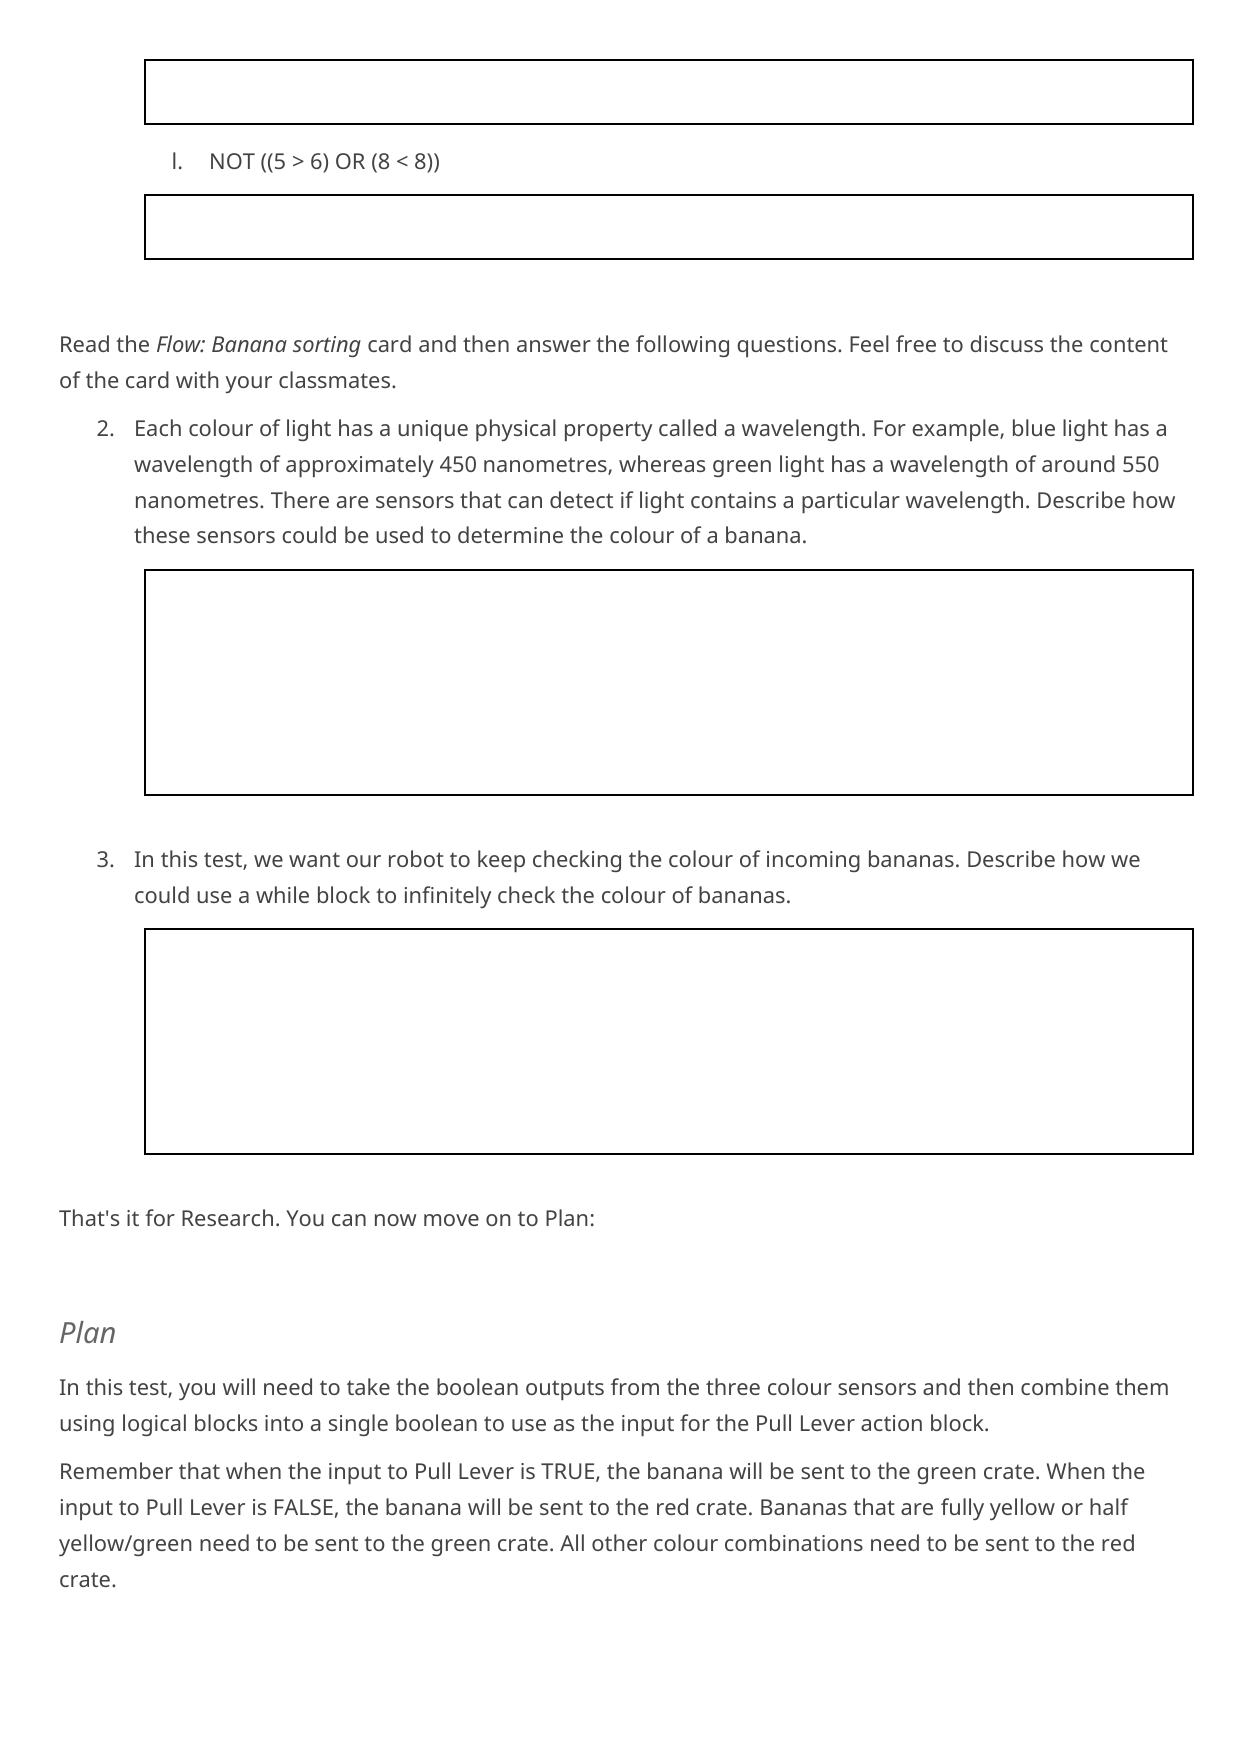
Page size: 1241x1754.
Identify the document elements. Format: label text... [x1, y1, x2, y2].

table_header [146, 61, 1192, 123]
text That's it for Research. You can now move on to Plan: [59, 1203, 1181, 1233]
table_header [146, 571, 1192, 794]
list In this test, we want our robot to keep checking the colour of incoming bananas. Describe how we could use a while block to infinitely check the colour of bananas. [96, 844, 1181, 909]
text In this test, you will need to take the boolean outputs from the three colour sensors and then combine them using logical blocks into a single boolean to use as the input for the Pull Lever action block. [59, 1372, 1181, 1438]
table_header [146, 930, 1192, 1153]
text Remember that when the input to Pull Lever is TRUE, the banana will be sent to the green crate. When the input to Pull Lever is FALSE, the banana will be sent to the red crate. Bananas that are fully yellow or half yellow/green need to be sent to the green crate. All other colour combinations need to be sent to the red crate. [59, 1456, 1181, 1593]
table_header [146, 196, 1192, 258]
list Each colour of light has a unique physical property called a wavelength. For example, blue light has a wavelength of approximately 450 nanometres, whereas green light has a wavelength of around 550 nanometres. There are sensors that can detect if light contains a particular wavelength. Describe how these sensors could be used to determine the colour of a banana. [96, 413, 1181, 550]
text Read the Flow: Banana sorting card and then answer the following questions. Feel free to discuss the content of the card with your classmates. [59, 329, 1181, 395]
subtitle Plan [59, 1312, 1181, 1352]
list NOT ((5 > 6) OR (8 < 8)) [171, 146, 1181, 176]
